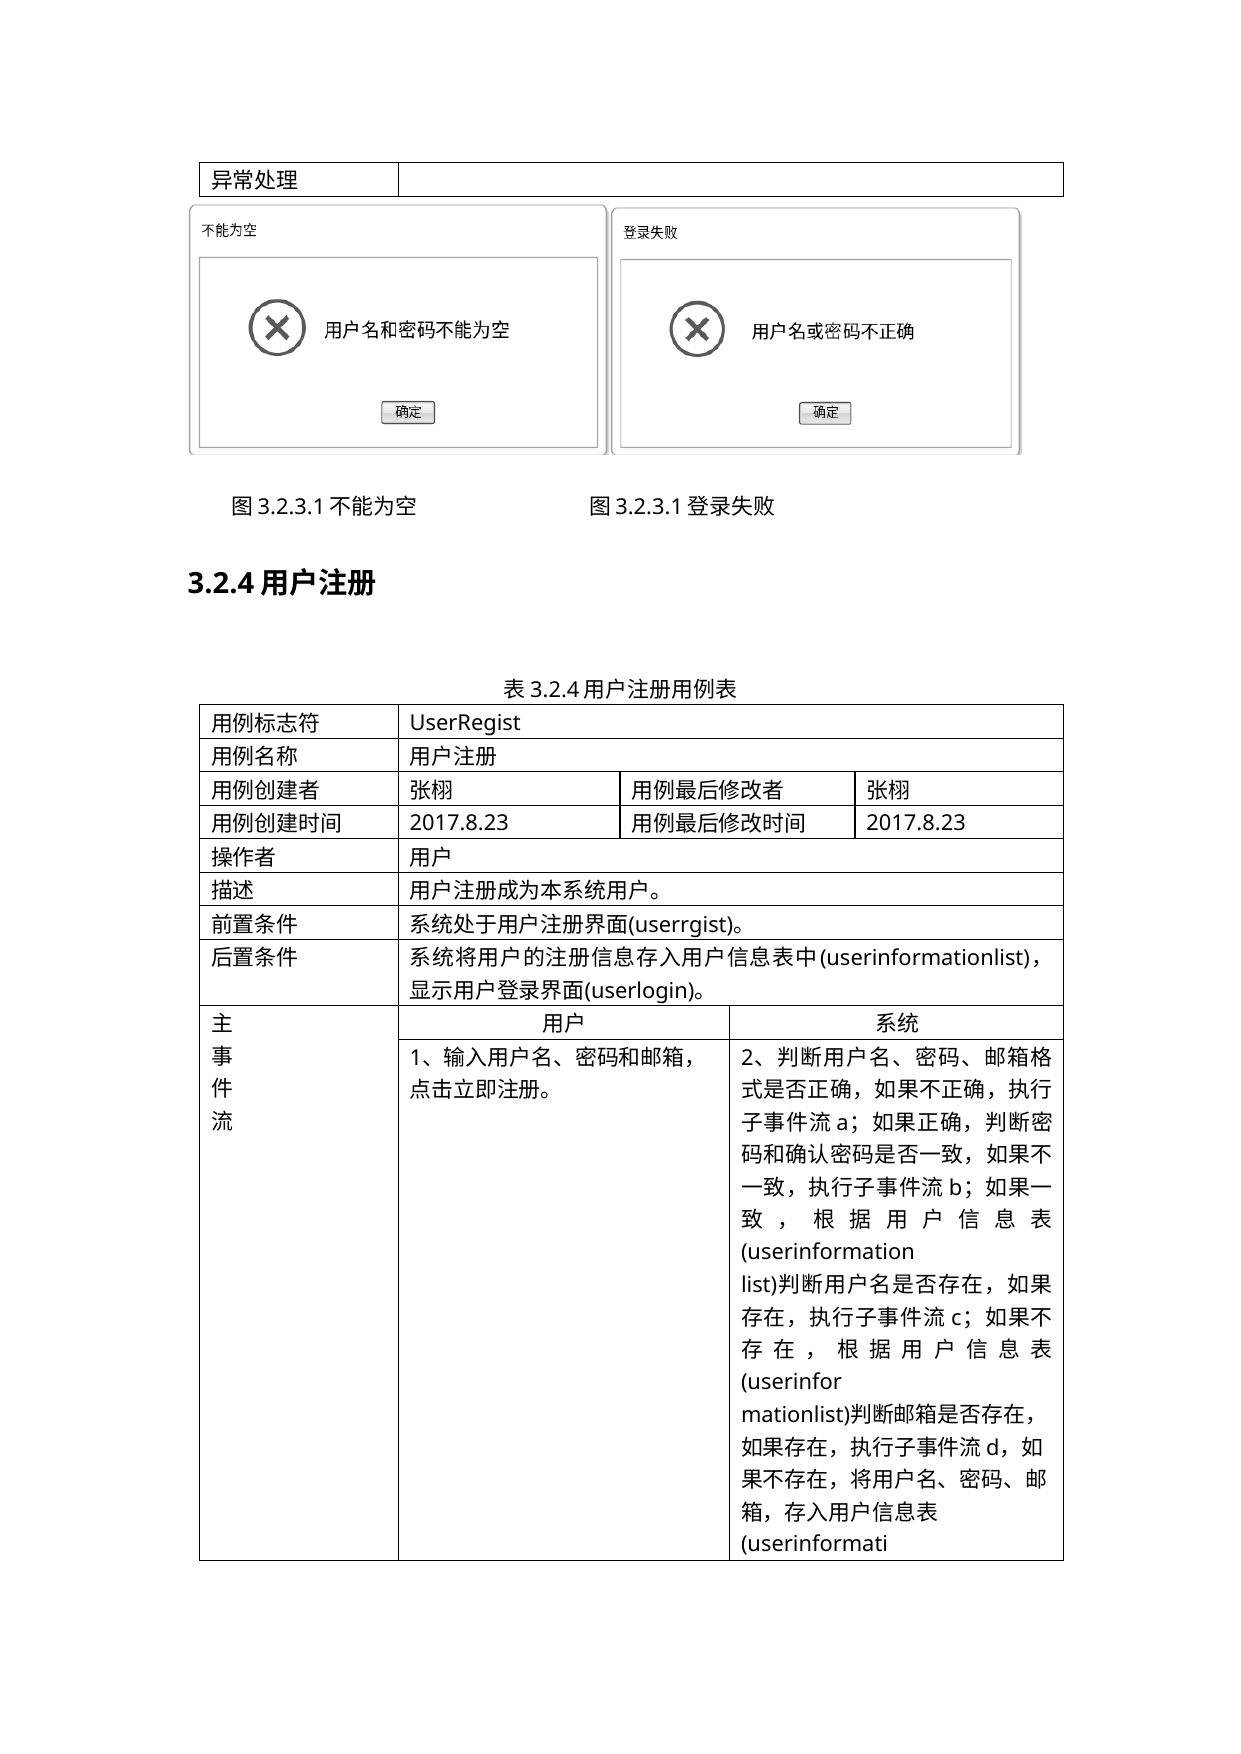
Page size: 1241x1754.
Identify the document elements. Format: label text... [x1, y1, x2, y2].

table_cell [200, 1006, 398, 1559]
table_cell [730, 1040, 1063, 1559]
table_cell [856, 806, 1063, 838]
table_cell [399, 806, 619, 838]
text 图3.2.3.1不能为空 图3.2.3.1登录失败 [187, 489, 1053, 522]
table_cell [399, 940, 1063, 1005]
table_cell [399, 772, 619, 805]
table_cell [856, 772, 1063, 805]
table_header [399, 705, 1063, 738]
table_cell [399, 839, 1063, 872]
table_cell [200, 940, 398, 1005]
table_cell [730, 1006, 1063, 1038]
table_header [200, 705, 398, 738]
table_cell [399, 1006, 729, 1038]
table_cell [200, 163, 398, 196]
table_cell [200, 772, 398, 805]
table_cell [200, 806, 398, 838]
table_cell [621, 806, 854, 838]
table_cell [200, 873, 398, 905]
subtitle 3.2.4用户注册 [187, 549, 1053, 614]
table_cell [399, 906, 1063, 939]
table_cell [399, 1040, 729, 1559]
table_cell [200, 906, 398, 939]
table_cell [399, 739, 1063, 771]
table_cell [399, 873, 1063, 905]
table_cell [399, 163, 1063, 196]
text 表3.2.4用户注册用例表 [187, 672, 1053, 704]
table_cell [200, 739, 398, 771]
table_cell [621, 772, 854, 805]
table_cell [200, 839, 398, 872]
